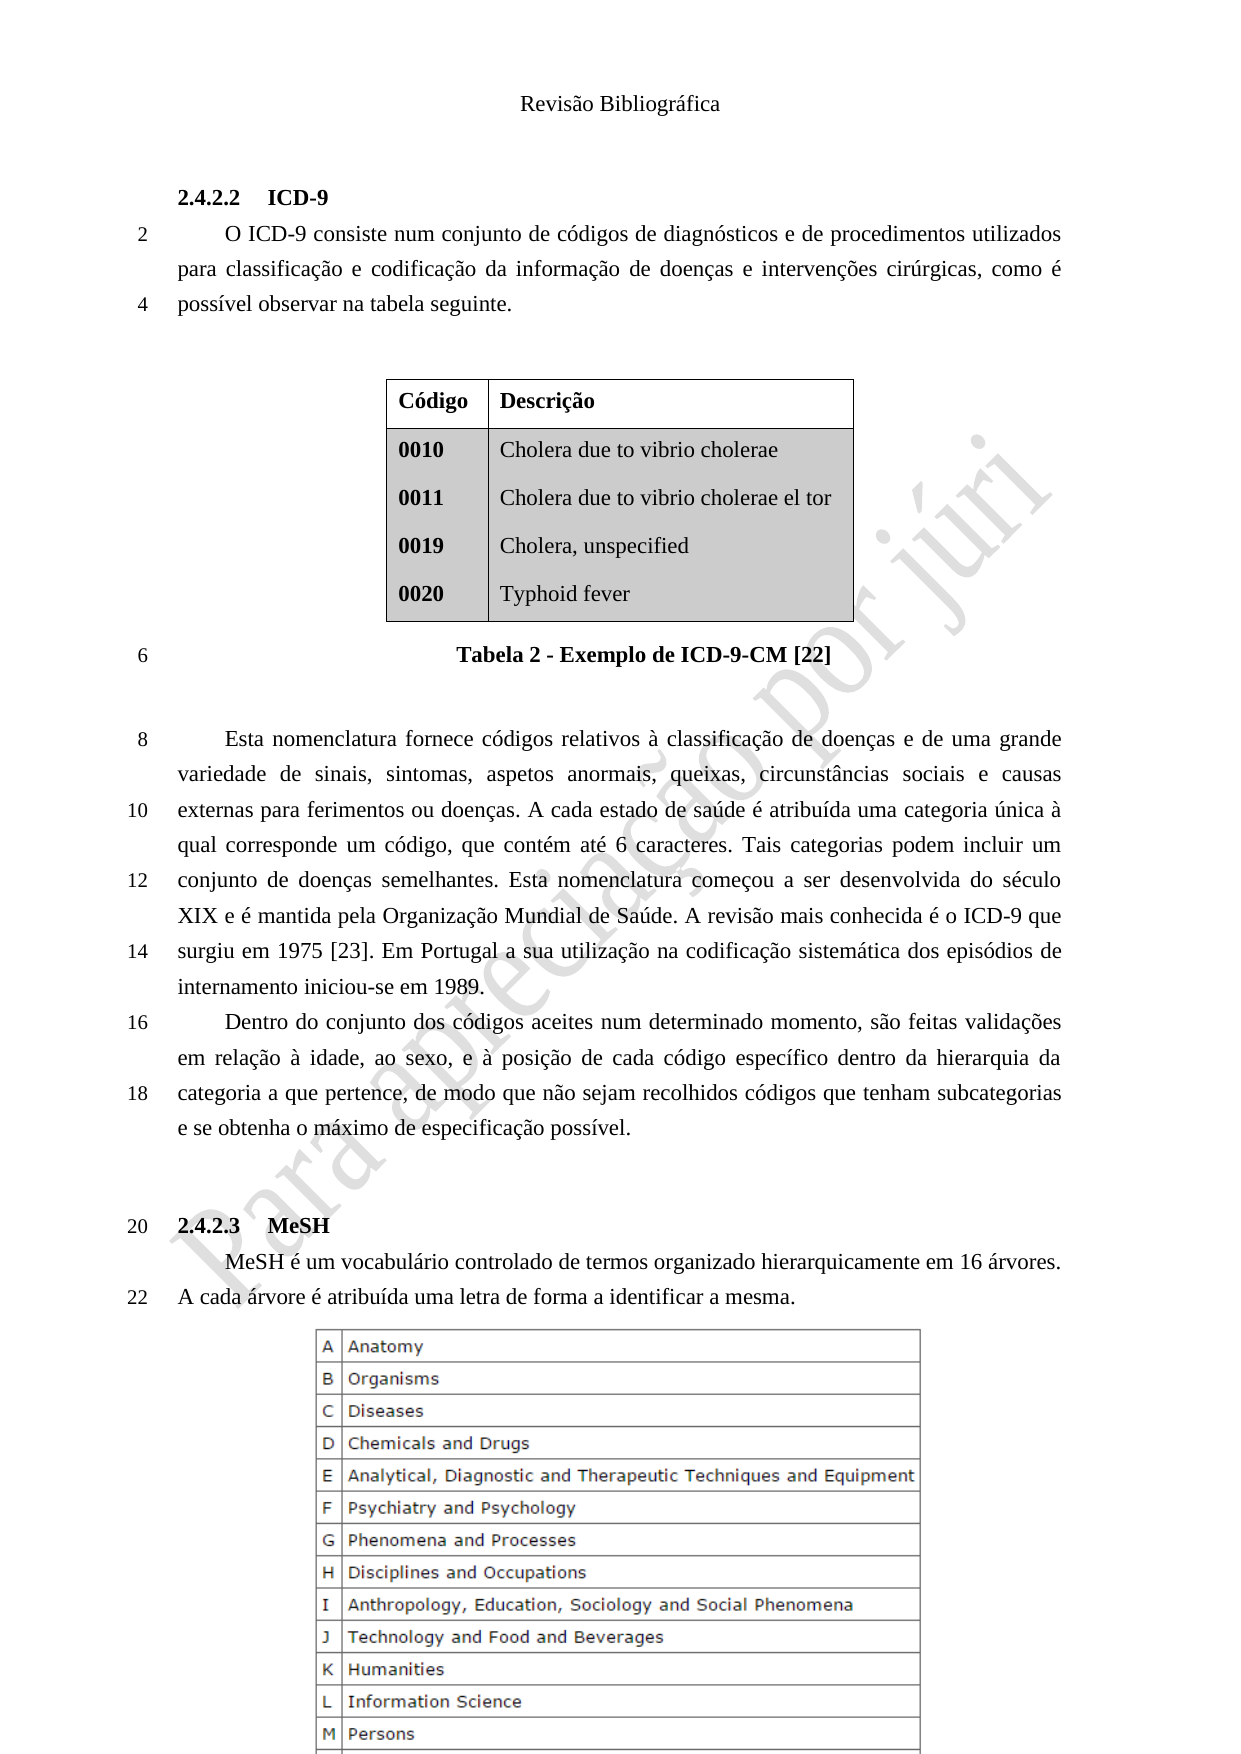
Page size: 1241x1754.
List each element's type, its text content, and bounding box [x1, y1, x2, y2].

table_header Descrição [489, 380, 853, 428]
subtitle MeSH [177, 1205, 1063, 1241]
picture [314, 1325, 927, 1754]
subtitle ICD-9 [177, 177, 1063, 213]
text O ICD-9 consiste num conjunto de códigos de diagnósticos e de procedimentos utilizados para classificação e codificação da informação de doenças e intervenções cirúrgicas, como é possível observar na tabela seguinte. [177, 213, 1063, 319]
text Tabela 2 - Exemplo de ICD-9-CM [22] [177, 634, 1063, 670]
table_header Código [387, 380, 488, 428]
text MeSH é um vocabulário controlado de termos organizado hierarquicamente em 16 árvores. A cada árvore é atribuída uma letra de forma a identificar a mesma. [177, 1241, 1063, 1312]
table_cell 0010 0011 0019 0020 [387, 429, 488, 621]
text Dentro do conjunto dos códigos aceites num determinado momento, são feitas validações em relação à idade, ao sexo, e à posição de cada código específico dentro da hierarquia da categoria a que pertence, de modo que não sejam recolhidos códigos que tenham subcategorias e se obtenha o máximo de especificação possível. [177, 1001, 1063, 1143]
text Esta nomenclatura fornece códigos relativos à classificação de doenças e de uma grande variedade de sinais, sintomas, aspetos anormais, queixas, circunstâncias sociais e causas externas para ferimentos ou doenças. A cada estado de saúde é atribuída uma categoria única à qual corresponde um código, que contém até 6 caracteres. Tais categorias podem incluir um conjunto de doenças semelhantes. Esta nomenclatura começou a ser desenvolvida do século XIX e é mantida pela Organização Mundial de Saúde. A revisão mais conhecida é o ICD-9 que surgiu em 1975 [23]. Em Portugal a sua utilização na codificação sistemática dos episódios de internamento iniciou-se em 1989. [177, 718, 1063, 1001]
table_cell Cholera due to vibrio cholerae Cholera due to vibrio cholerae el tor Cholera, unspecified Typhoid fever [489, 429, 853, 621]
